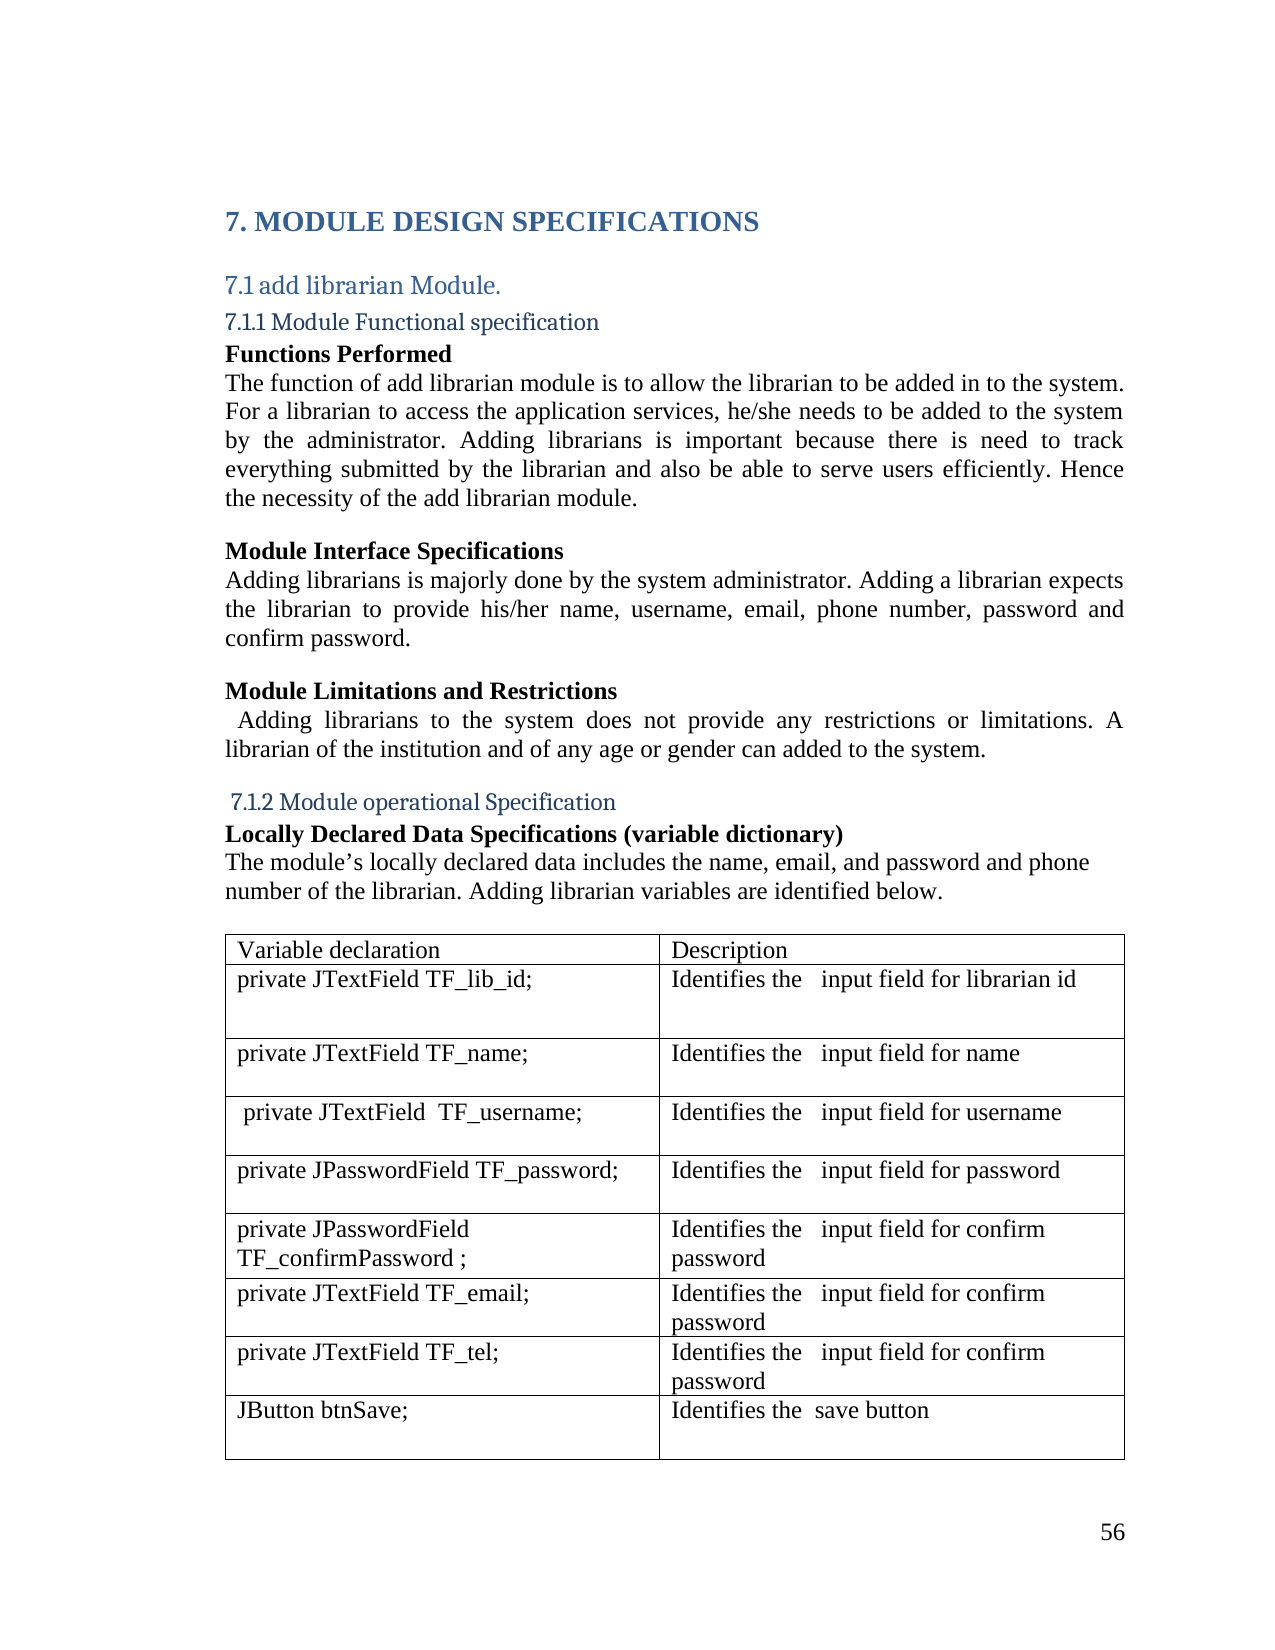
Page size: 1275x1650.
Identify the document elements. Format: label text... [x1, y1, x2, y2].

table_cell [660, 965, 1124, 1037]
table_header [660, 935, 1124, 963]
subtitle 7.1.1 Module Functional specification [225, 308, 1125, 337]
text Functions Performed [225, 339, 1125, 368]
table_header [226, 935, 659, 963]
subtitle 7.1 add librarian Module. [225, 270, 1125, 301]
text The function of add librarian module is to allow the librarian to be added in to the system. For a librarian to access the application services, he/she needs to be added to the system by the administrator. Adding librarians is important because there is need to track everything submitted by the librarian and also be able to serve users efficiently. Hence the necessity of the add librarian module. [225, 368, 1125, 511]
text Adding librarians is majorly done by the system administrator. Adding a librarian expects the librarian to provide his/her name, username, email, phone number, password and confirm password. [225, 565, 1125, 651]
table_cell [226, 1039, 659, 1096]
subtitle 7. MODULE DESIGN SPECIFICATIONS [225, 204, 1125, 237]
text Adding librarians to the system does not provide any restrictions or limitations. A librarian of the institution and of any age or gender can added to the system. [225, 705, 1125, 763]
text Locally Declared Data Specifications (variable dictionary) [225, 819, 1125, 847]
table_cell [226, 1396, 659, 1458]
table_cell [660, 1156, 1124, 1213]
text Module Interface Specifications [225, 536, 1125, 565]
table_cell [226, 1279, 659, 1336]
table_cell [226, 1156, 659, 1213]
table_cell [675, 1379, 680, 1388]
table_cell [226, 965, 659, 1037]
subtitle 7.1.2 Module operational Specification [225, 788, 1125, 816]
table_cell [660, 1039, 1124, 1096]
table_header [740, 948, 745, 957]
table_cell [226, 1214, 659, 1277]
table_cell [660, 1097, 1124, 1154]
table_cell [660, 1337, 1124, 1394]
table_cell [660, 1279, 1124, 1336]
text Module Limitations and Restrictions [225, 676, 1125, 705]
text The module’s locally declared data includes the name, email, and password and phone number of the librarian. Adding librarian variables are identified below. [225, 847, 1125, 905]
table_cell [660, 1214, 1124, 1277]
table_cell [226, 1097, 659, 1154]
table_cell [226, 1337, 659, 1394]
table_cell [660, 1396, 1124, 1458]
